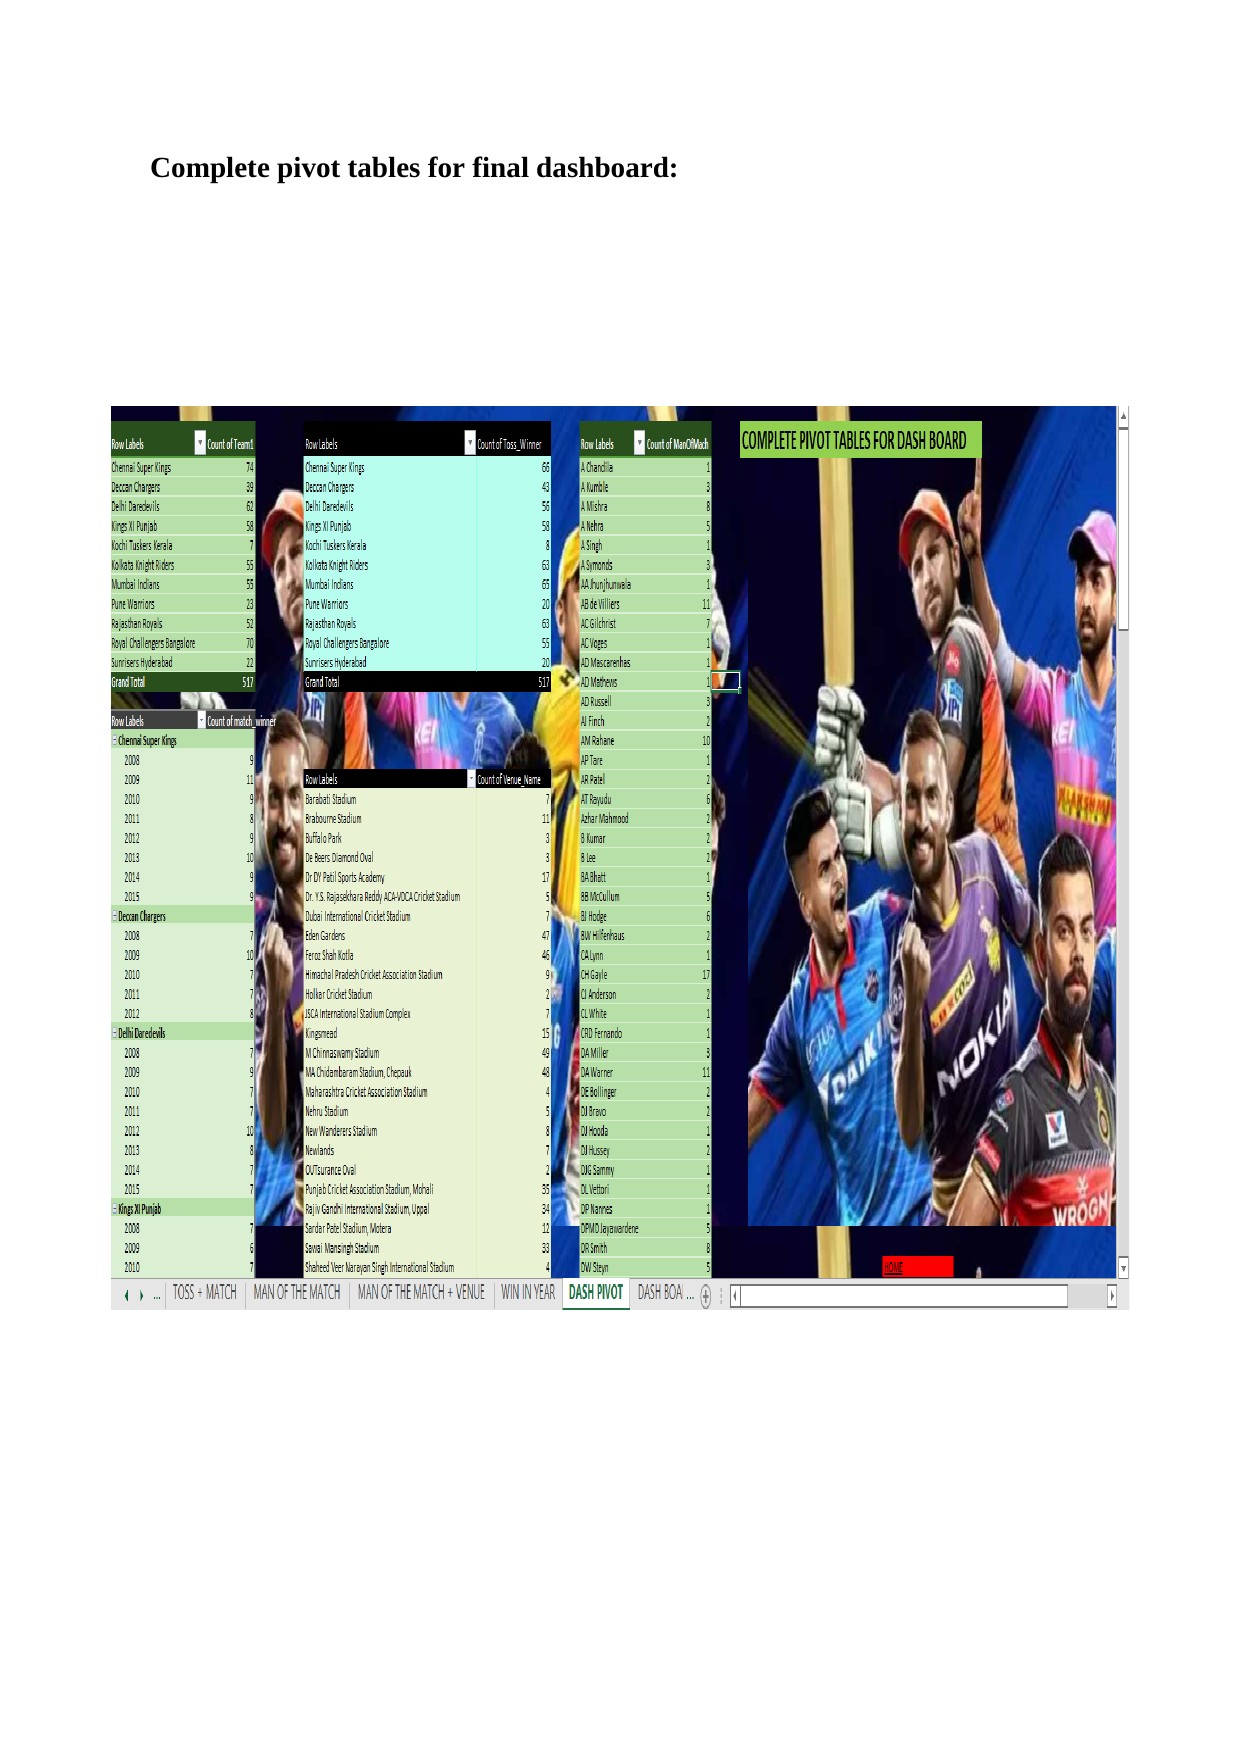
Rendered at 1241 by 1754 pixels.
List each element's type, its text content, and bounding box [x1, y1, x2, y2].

text Complete pivot tables for final dashboard: [150, 150, 1090, 183]
picture [111, 406, 1130, 1310]
